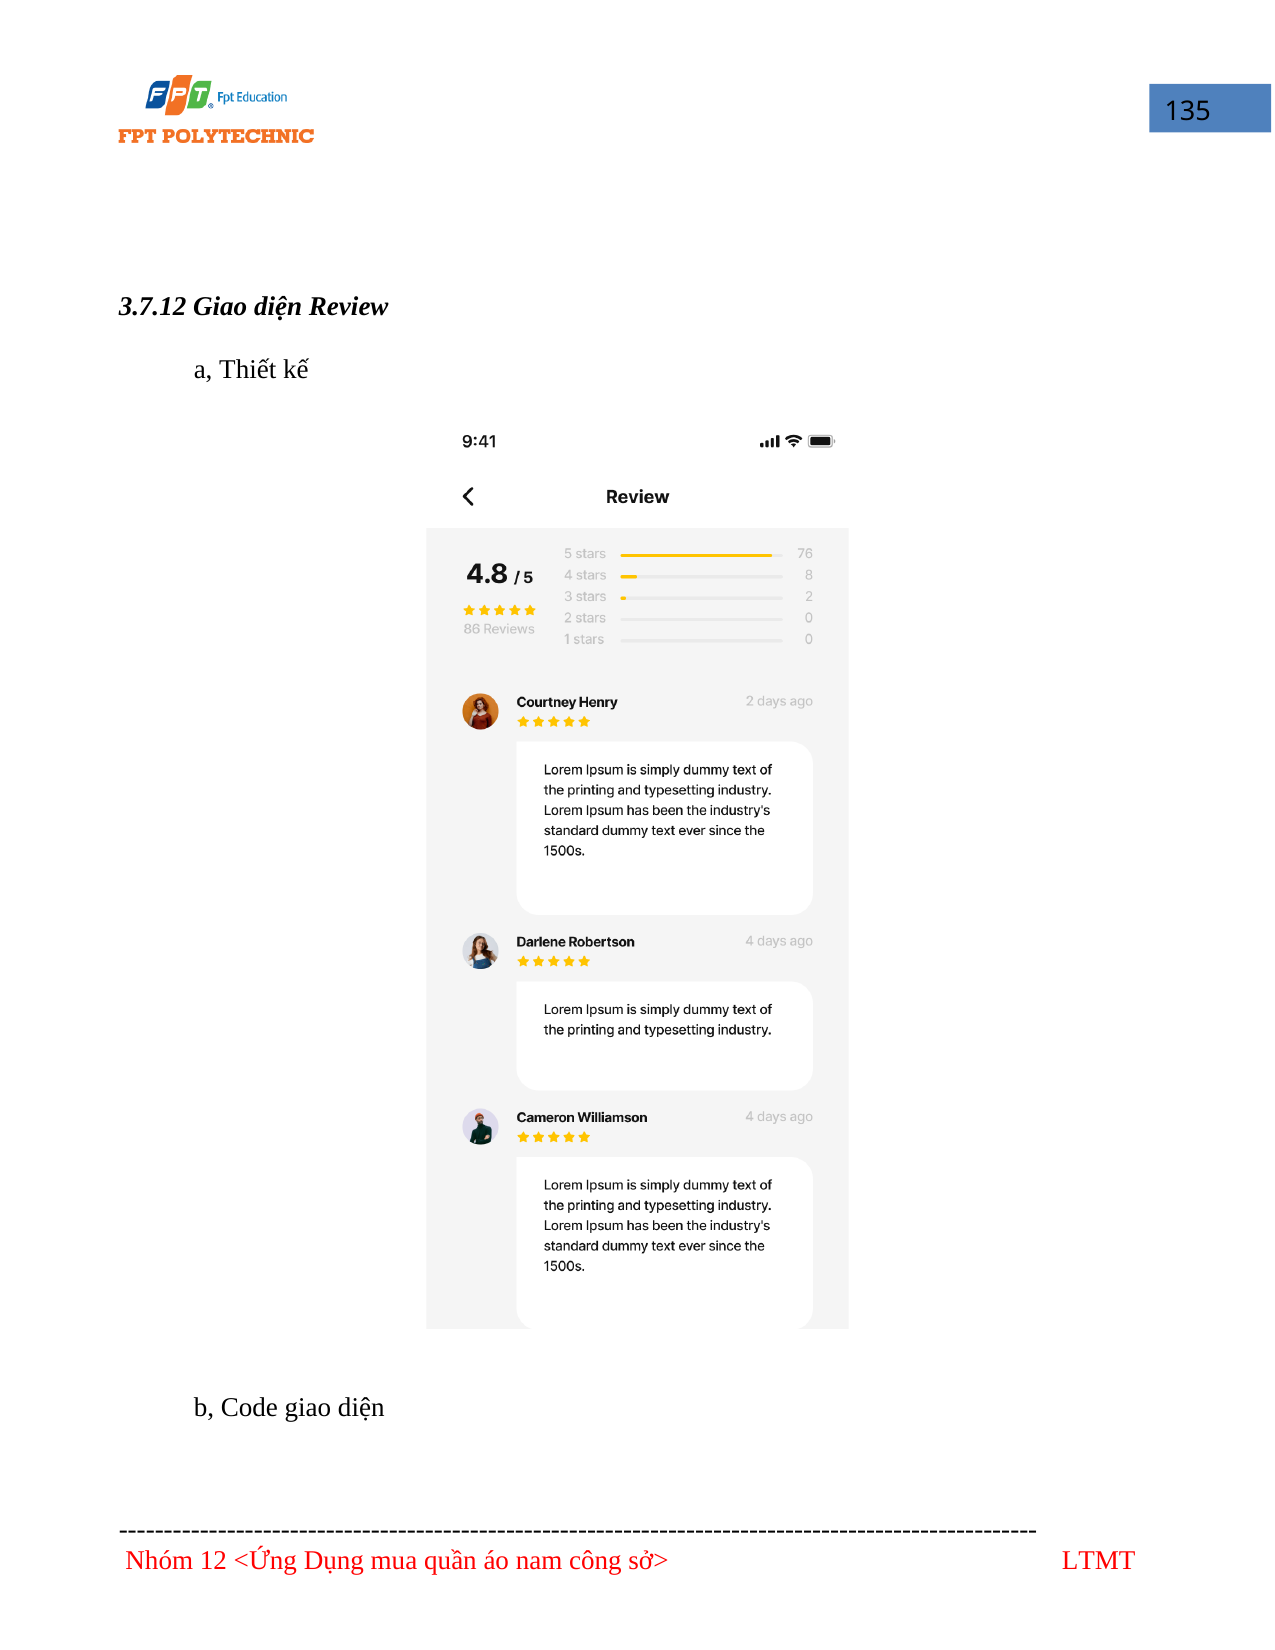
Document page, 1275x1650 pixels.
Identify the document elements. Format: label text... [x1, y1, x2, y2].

text a, Thiết kế [118, 353, 1156, 384]
picture [118, 75, 316, 143]
text b, Code giao diện [118, 1391, 1156, 1422]
picture [426, 415, 849, 1329]
text 3.7.12 Giao diện Review [118, 291, 1156, 322]
